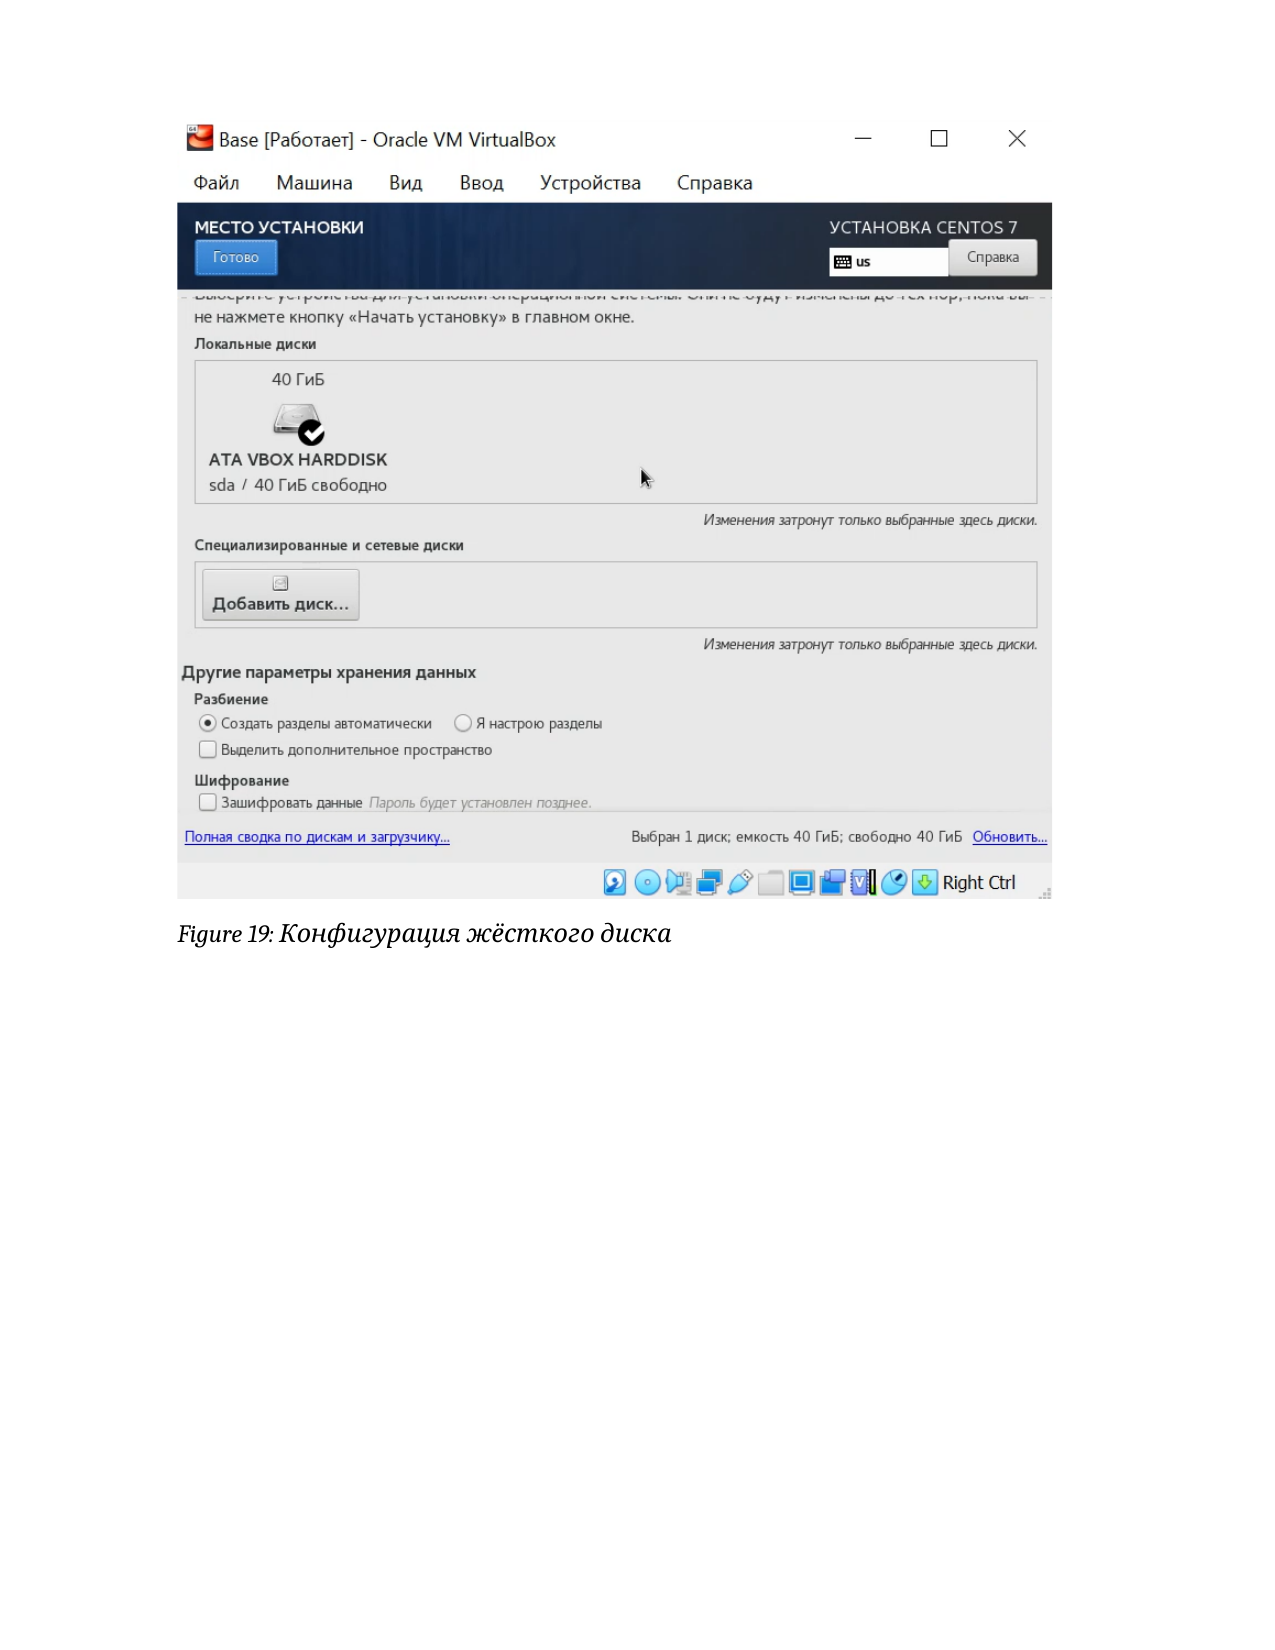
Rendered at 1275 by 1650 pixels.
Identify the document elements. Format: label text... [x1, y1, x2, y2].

picture [177, 118, 1053, 899]
text Figure 19: Конфигурация жёсткого диска [177, 919, 1186, 948]
